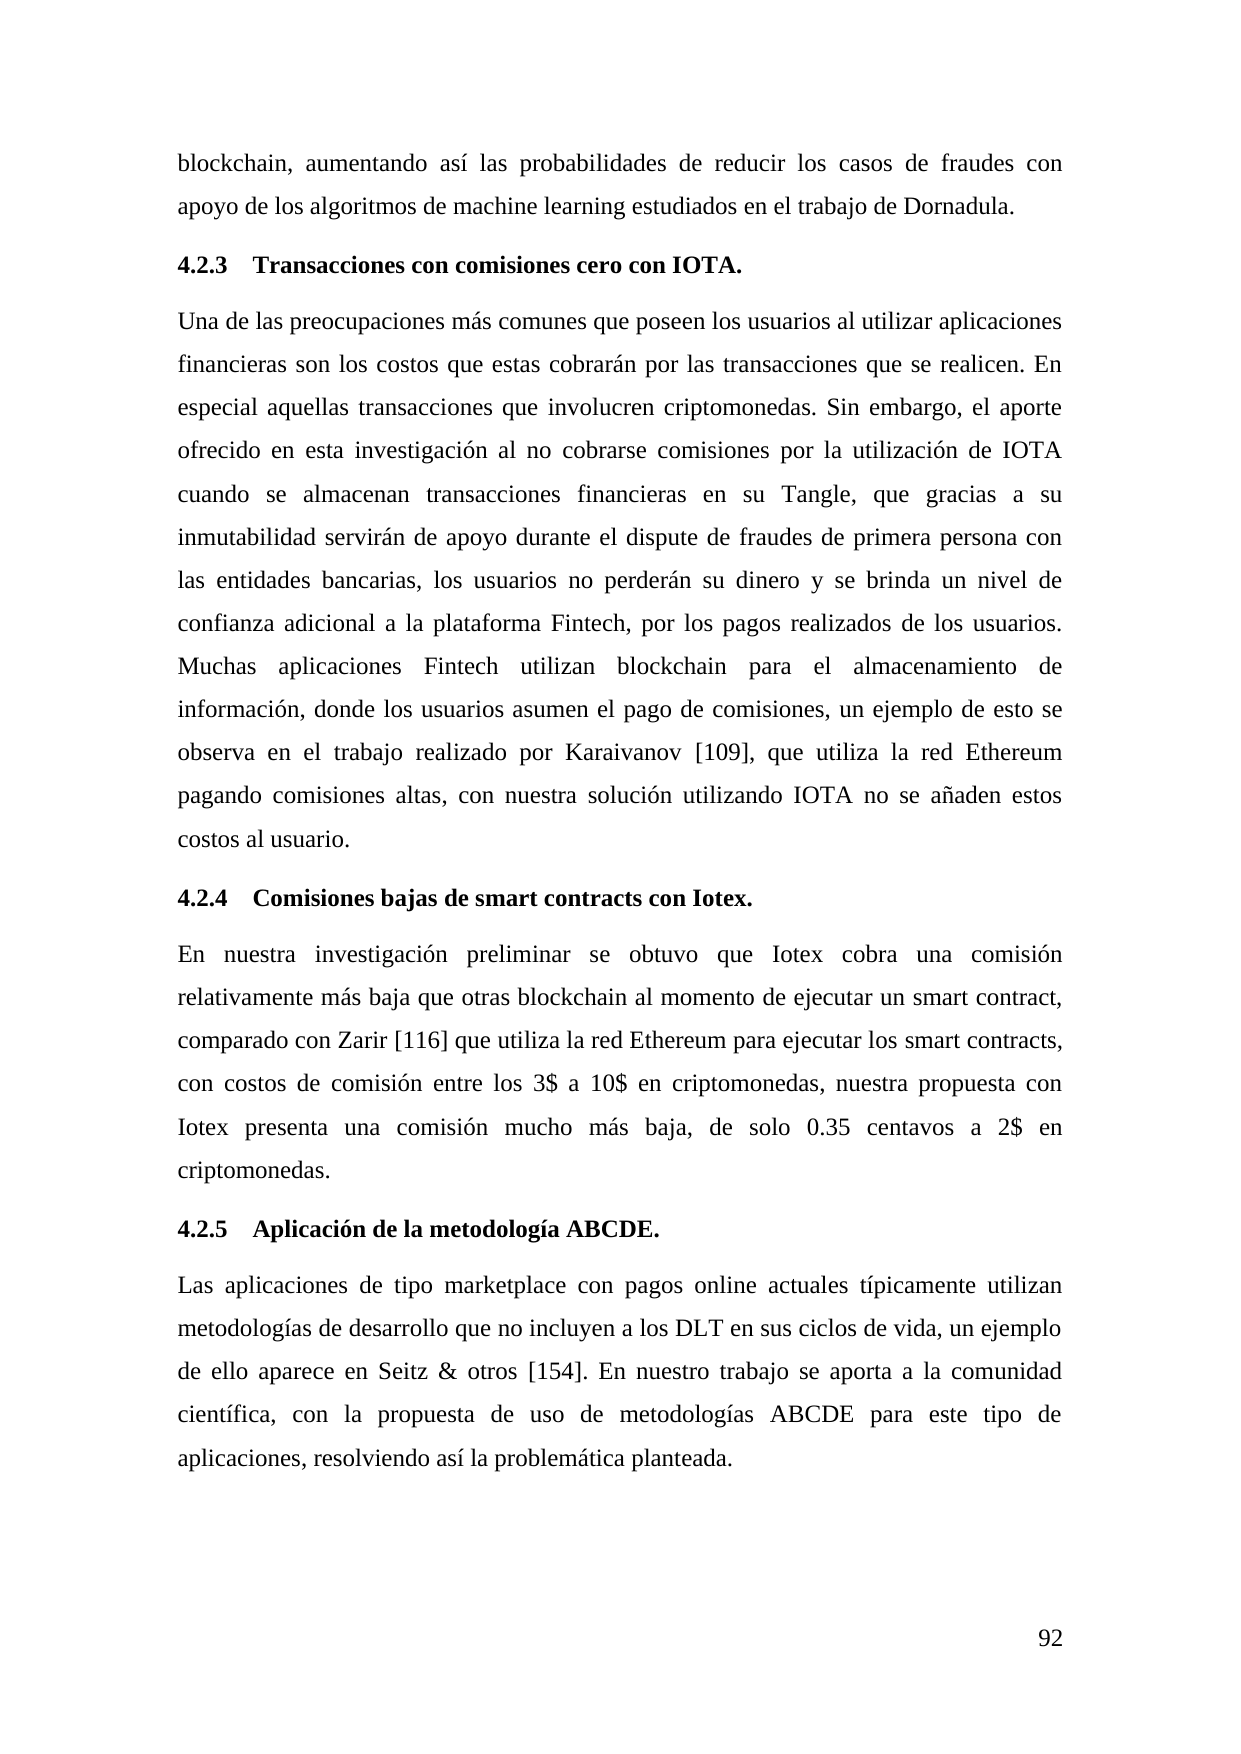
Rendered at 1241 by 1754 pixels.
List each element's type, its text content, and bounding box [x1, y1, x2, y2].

list Aplicación de la metodología ABCDE. [177, 1214, 1063, 1243]
text Las aplicaciones de tipo marketplace con pagos online actuales típicamente utilizan metodologías de desarrollo que no incluyen a los DLT en sus ciclos de vida, un ejemplo de ello aparece en Seitz & otros . En nuestro trabajo se aporta a la comunidad científica, con la propuesta de uso de metodologías ABCDE para este tipo de aplicaciones, resolviendo así la problemática planteada. [177, 1270, 1063, 1471]
list Transacciones con comisiones cero con IOTA. [177, 251, 1063, 279]
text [177, 148, 1063, 219]
list Comisiones bajas de smart contracts con Iotex. [177, 883, 1063, 912]
text Una de las preocupaciones más comunes que poseen los usuarios al utilizar aplicaciones financieras son los costos que estas cobrarán por las transacciones que se realicen. En especial aquellas transacciones que involucren criptomonedas. Sin embargo, el aporte ofrecido en esta investigación al no cobrarse comisiones por la utilización de IOTA cuando se almacenan transacciones financieras en su Tangle, que gracias a su inmutabilidad servirán de apoyo durante el dispute de fraudes de primera persona con las entidades bancarias, los usuarios no perderán su dinero y se brinda un nivel de confianza adicional a la plataforma Fintech, por los pagos realizados de los usuarios. Muchas aplicaciones Fintech utilizan blockchain para el almacenamiento de información, donde los usuarios asumen el pago de comisiones, un ejemplo de esto se observa en el trabajo realizado por Karaivanov , que utiliza la red Ethereum pagando comisiones altas, con nuestra solución utilizando IOTA no se añaden estos costos al usuario. [177, 306, 1063, 852]
text En nuestra investigación preliminar se obtuvo que Iotex cobra una comisión relativamente más baja que otras blockchain al momento de ejecutar un smart contract, comparado con Zarir que utiliza la red Ethereum para ejecutar los smart contracts, con costos de comisión entre los 3$ a 10$ en criptomonedas, nuestra propuesta con Iotex presenta una comisión mucho más baja, de solo 0.35 centavos a 2$ en criptomonedas. [177, 939, 1063, 1183]
